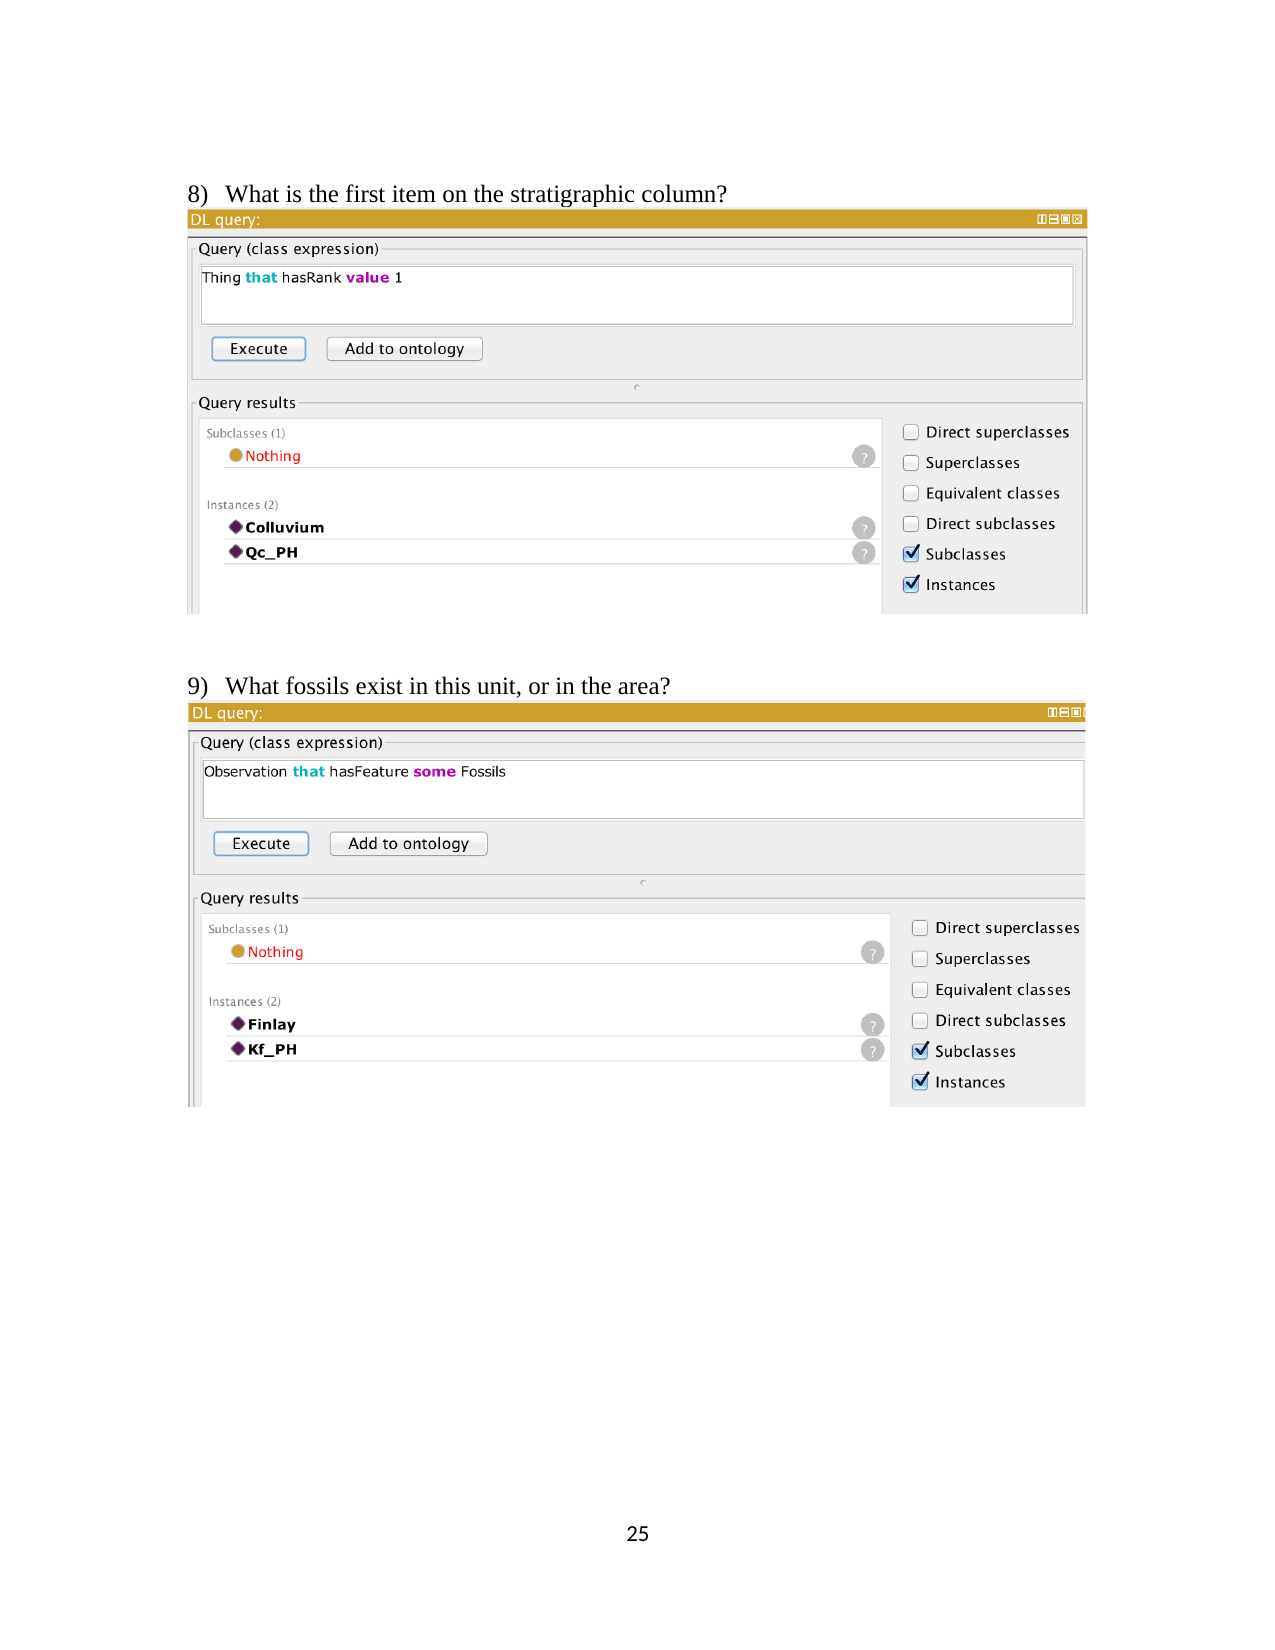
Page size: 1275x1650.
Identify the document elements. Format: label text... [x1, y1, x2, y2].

list What fossils exist in this unit, or in the area? [187, 671, 1125, 700]
list What is the first item on the stratigraphic column? [187, 179, 1125, 207]
picture [187, 700, 1086, 1107]
picture [187, 207, 1088, 614]
